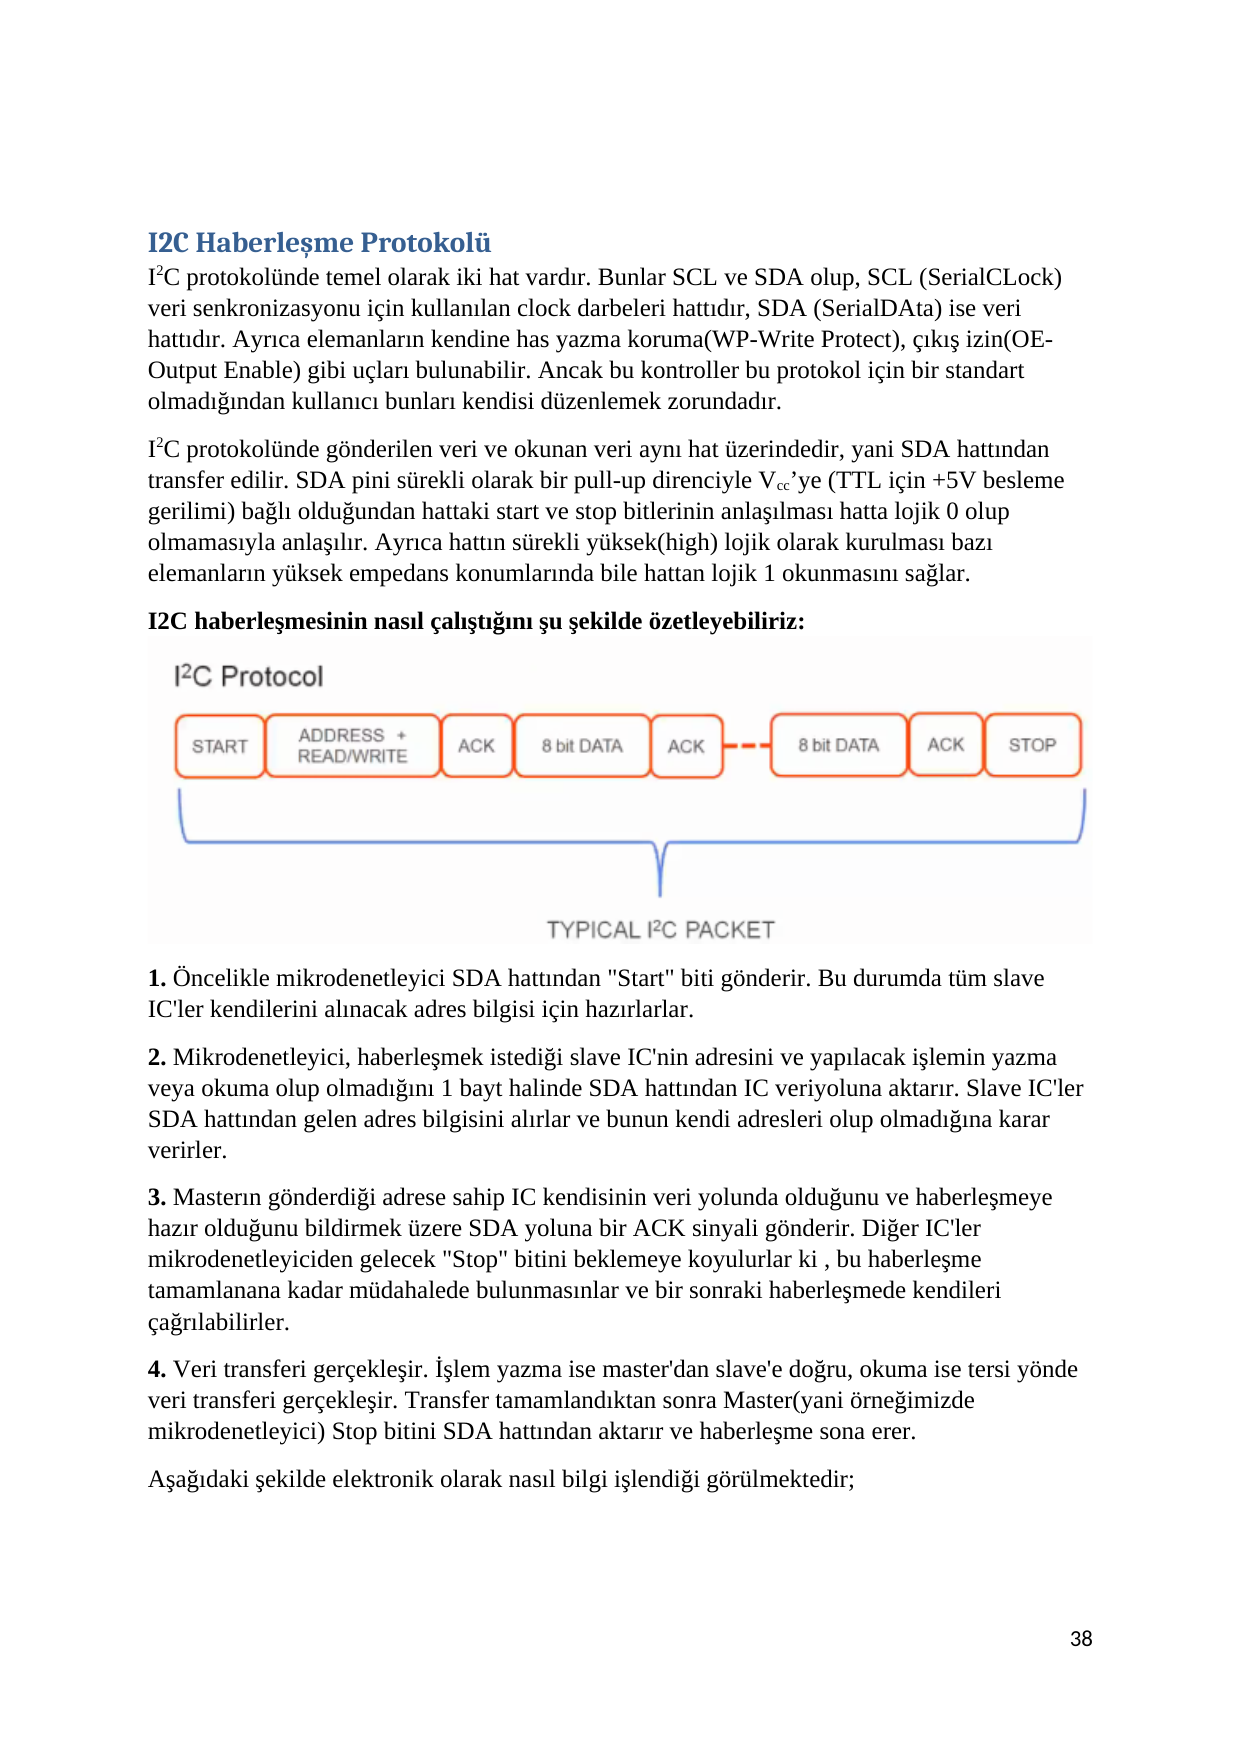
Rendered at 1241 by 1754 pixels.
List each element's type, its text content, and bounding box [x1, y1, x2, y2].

text I2C haberleşmesinin nasıl çalıştığını şu şekilde özetleyebiliriz: [148, 606, 1093, 636]
text 1. Öncelikle mikrodenetleyici SDA hattından "Start" biti gönderir. Bu durumda tüm slave IC'ler kendilerini alınacak adres bilgisi için hazırlarlar. [148, 963, 1093, 1023]
text 3. Masterın gönderdiği adrese sahip IC kendisinin veri yolunda olduğunu ve haberleşmeye hazır olduğunu bildirmek üzere SDA yoluna bir ACK sinyali gönderir. Diğer IC'ler mikrodenetleyiciden gelecek "Stop" bitini beklemeye koyulurlar ki , bu haberleşme tamamlanana kadar müdahalede bulunmasınlar ve bir sonraki haberleşmede kendileri çağrılabilirler. [148, 1182, 1093, 1335]
text 2. Mikrodenetleyici, haberleşmek istediği slave IC'nin adresini ve yapılacak işlemin yazma veya okuma olup olmadığını 1 bayt halinde SDA hattından IC veriyoluna aktarır. Slave IC'ler SDA hattından gelen adres bilgisini alırlar ve bunun kendi adresleri olup olmadığına karar verirler. [148, 1042, 1093, 1163]
text I2C protokolünde temel olarak iki hat vardır. Bunlar SCL ve SDA olup, SCL (SerialCLock) veri senkronizasyonu için kullanılan clock darbeleri hattıdır, SDA (SerialDAta) ise veri hattıdır. Ayrıca elemanların kendine has yazma koruma(WP-Write Protect), çıkış izin(OE-Output Enable) gibi uçları bulunabilir. Ancak bu kontroller bu protokol için bir standart olmadığından kullanıcı bunları kendisi düzenlemek zorundadır. [148, 262, 1093, 415]
picture [147, 636, 1093, 944]
text I2C protokolünde gönderilen veri ve okunan veri aynı hat üzerindedir, yani SDA hattından transfer edilir. SDA pini sürekli olarak bir pull-up direnciyle Vcc’ye (TTL için +5V besleme gerilimi) bağlı olduğundan hattaki start ve stop bitlerinin anlaşılması hatta lojik 0 olup olmamasıyla anlaşılır. Ayrıca hattın sürekli yüksek(high) lojik olarak kurulması bazı elemanların yüksek empedans konumlarında bile hattan lojik 1 okunmasını sağlar. [148, 434, 1093, 587]
subtitle I2C Haberleşme Protokolü [148, 226, 1093, 259]
text 4. Veri transferi gerçekleşir. İşlem yazma ise master'dan slave'e doğru, okuma ise tersi yönde veri transferi gerçekleşir. Transfer tamamlandıktan sonra Master(yani örneğimizde mikrodenetleyici) Stop bitini SDA hattından aktarır ve haberleşme sona erer. [148, 1354, 1093, 1445]
text Aşağıdaki şekilde elektronik olarak nasıl bilgi işlendiği görülmektedir; [148, 1464, 1093, 1493]
